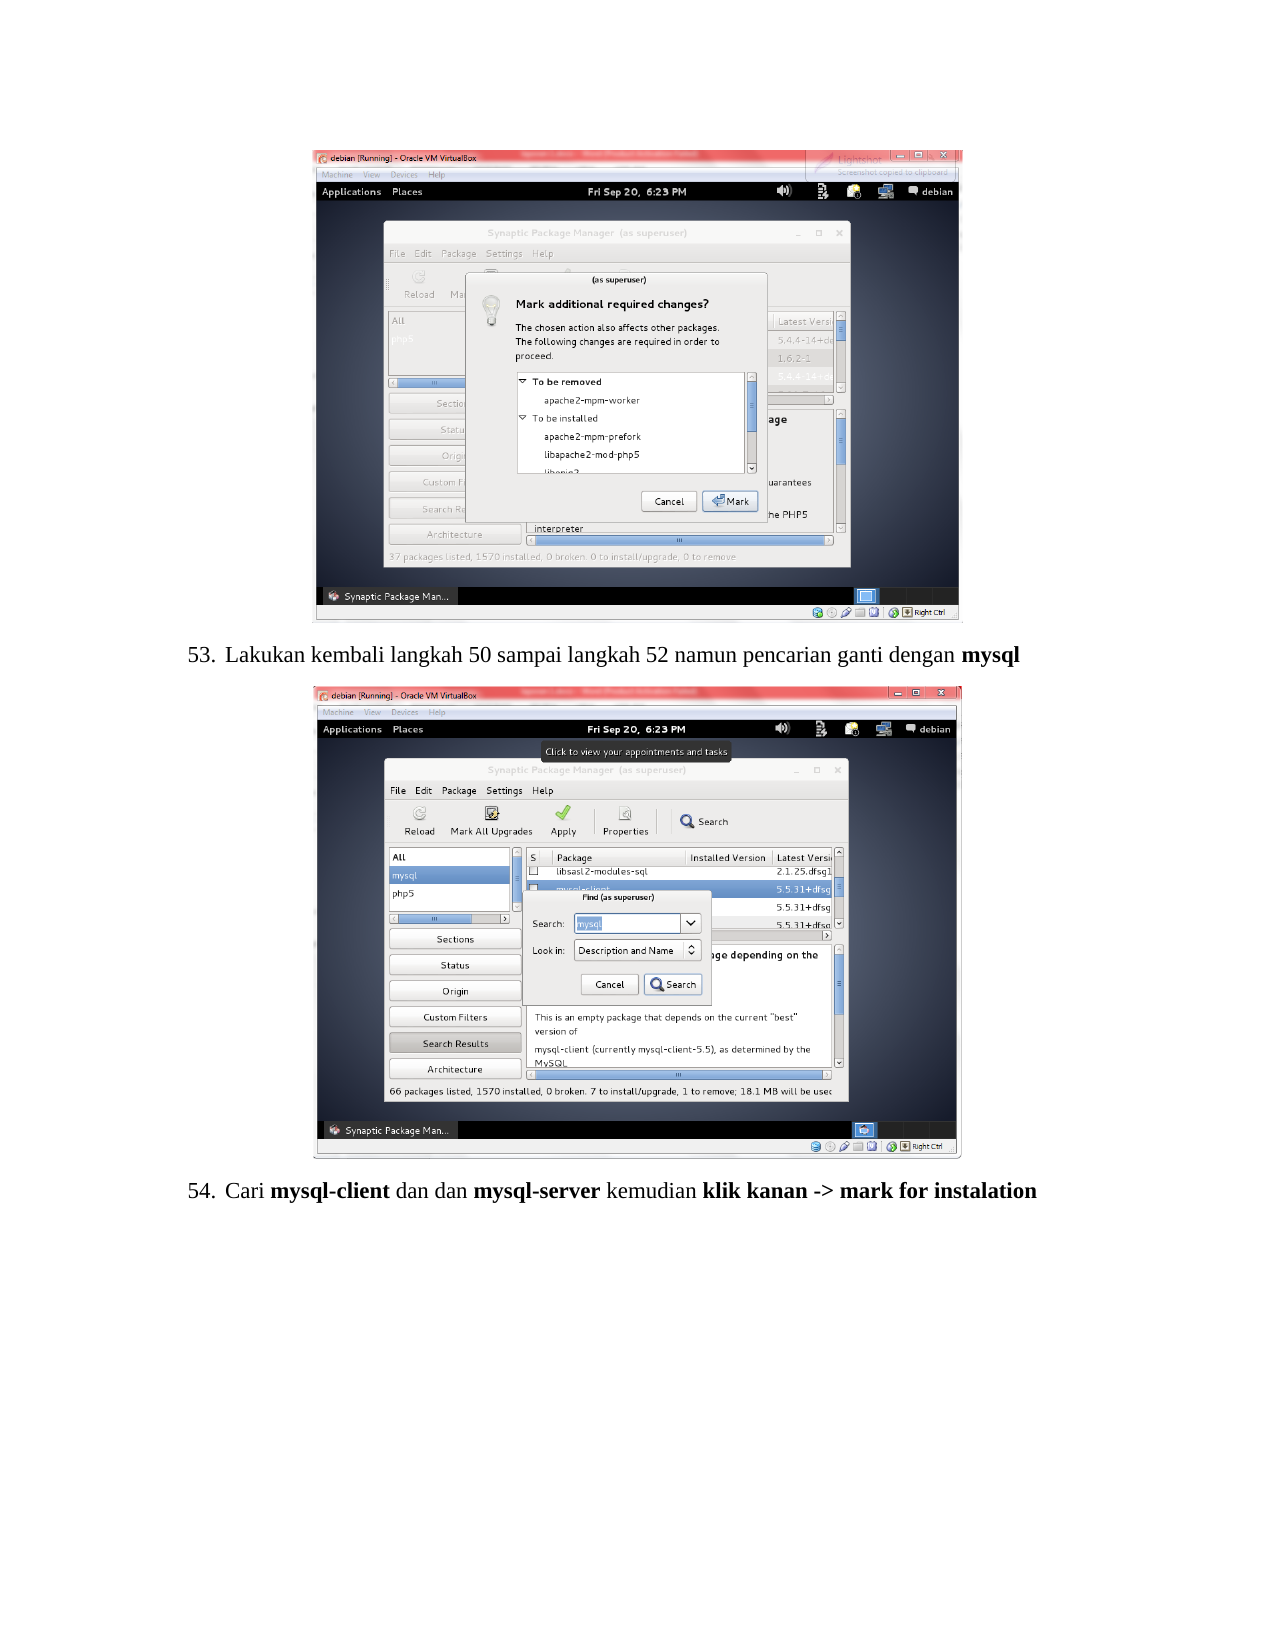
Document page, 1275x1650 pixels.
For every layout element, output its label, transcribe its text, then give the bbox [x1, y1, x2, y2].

picture [312, 150, 963, 623]
list Lakukan kembali langkah 50 sampai langkah 52 namun pencarian ganti dengan mysql [187, 641, 1125, 668]
list Cari mysql-client dan dan mysql-server kemudian klik kanan -> mark for instalation [187, 1178, 1125, 1204]
picture [313, 686, 962, 1159]
